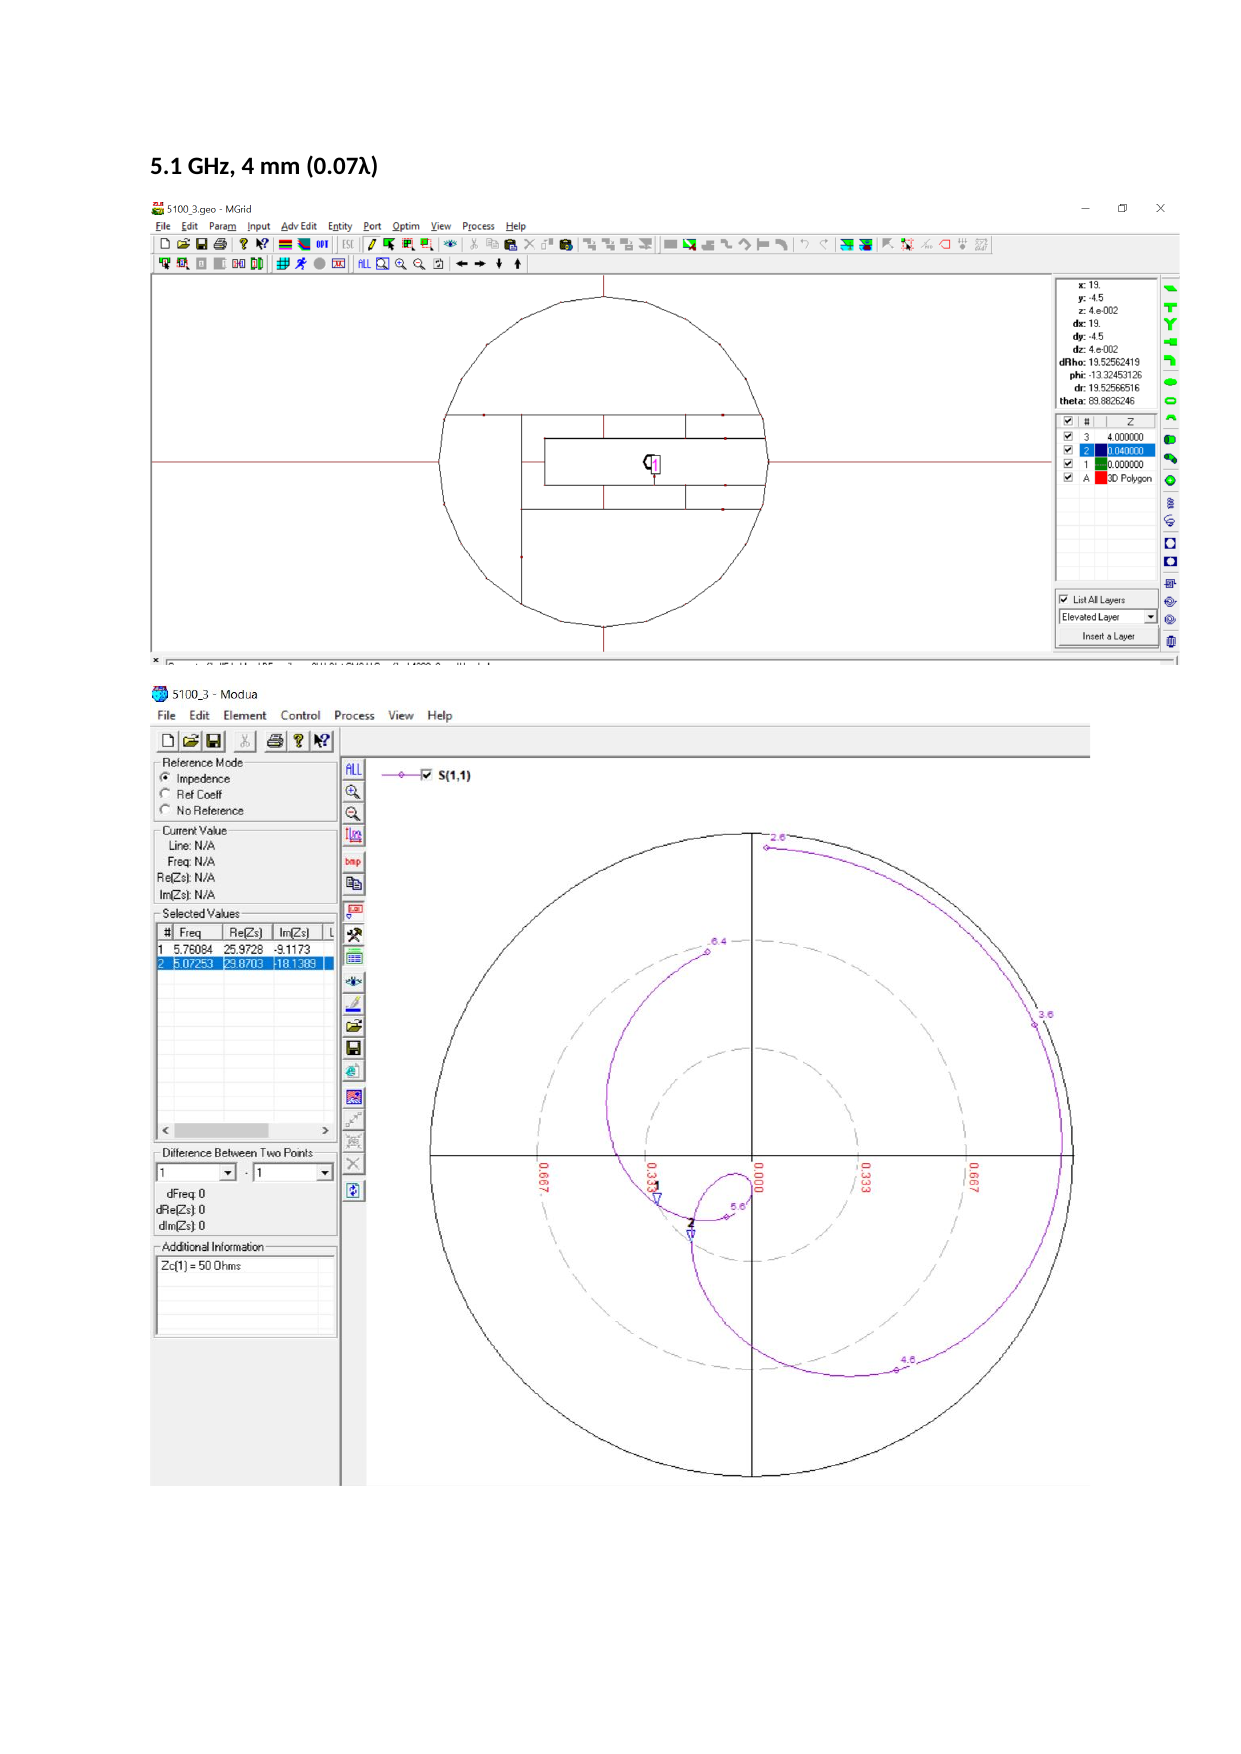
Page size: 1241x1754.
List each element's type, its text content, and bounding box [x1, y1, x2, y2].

picture [150, 199, 1180, 665]
picture [150, 683, 1091, 1486]
text 5.1 GHz, 4 mm (0.07λ) [150, 150, 1090, 181]
